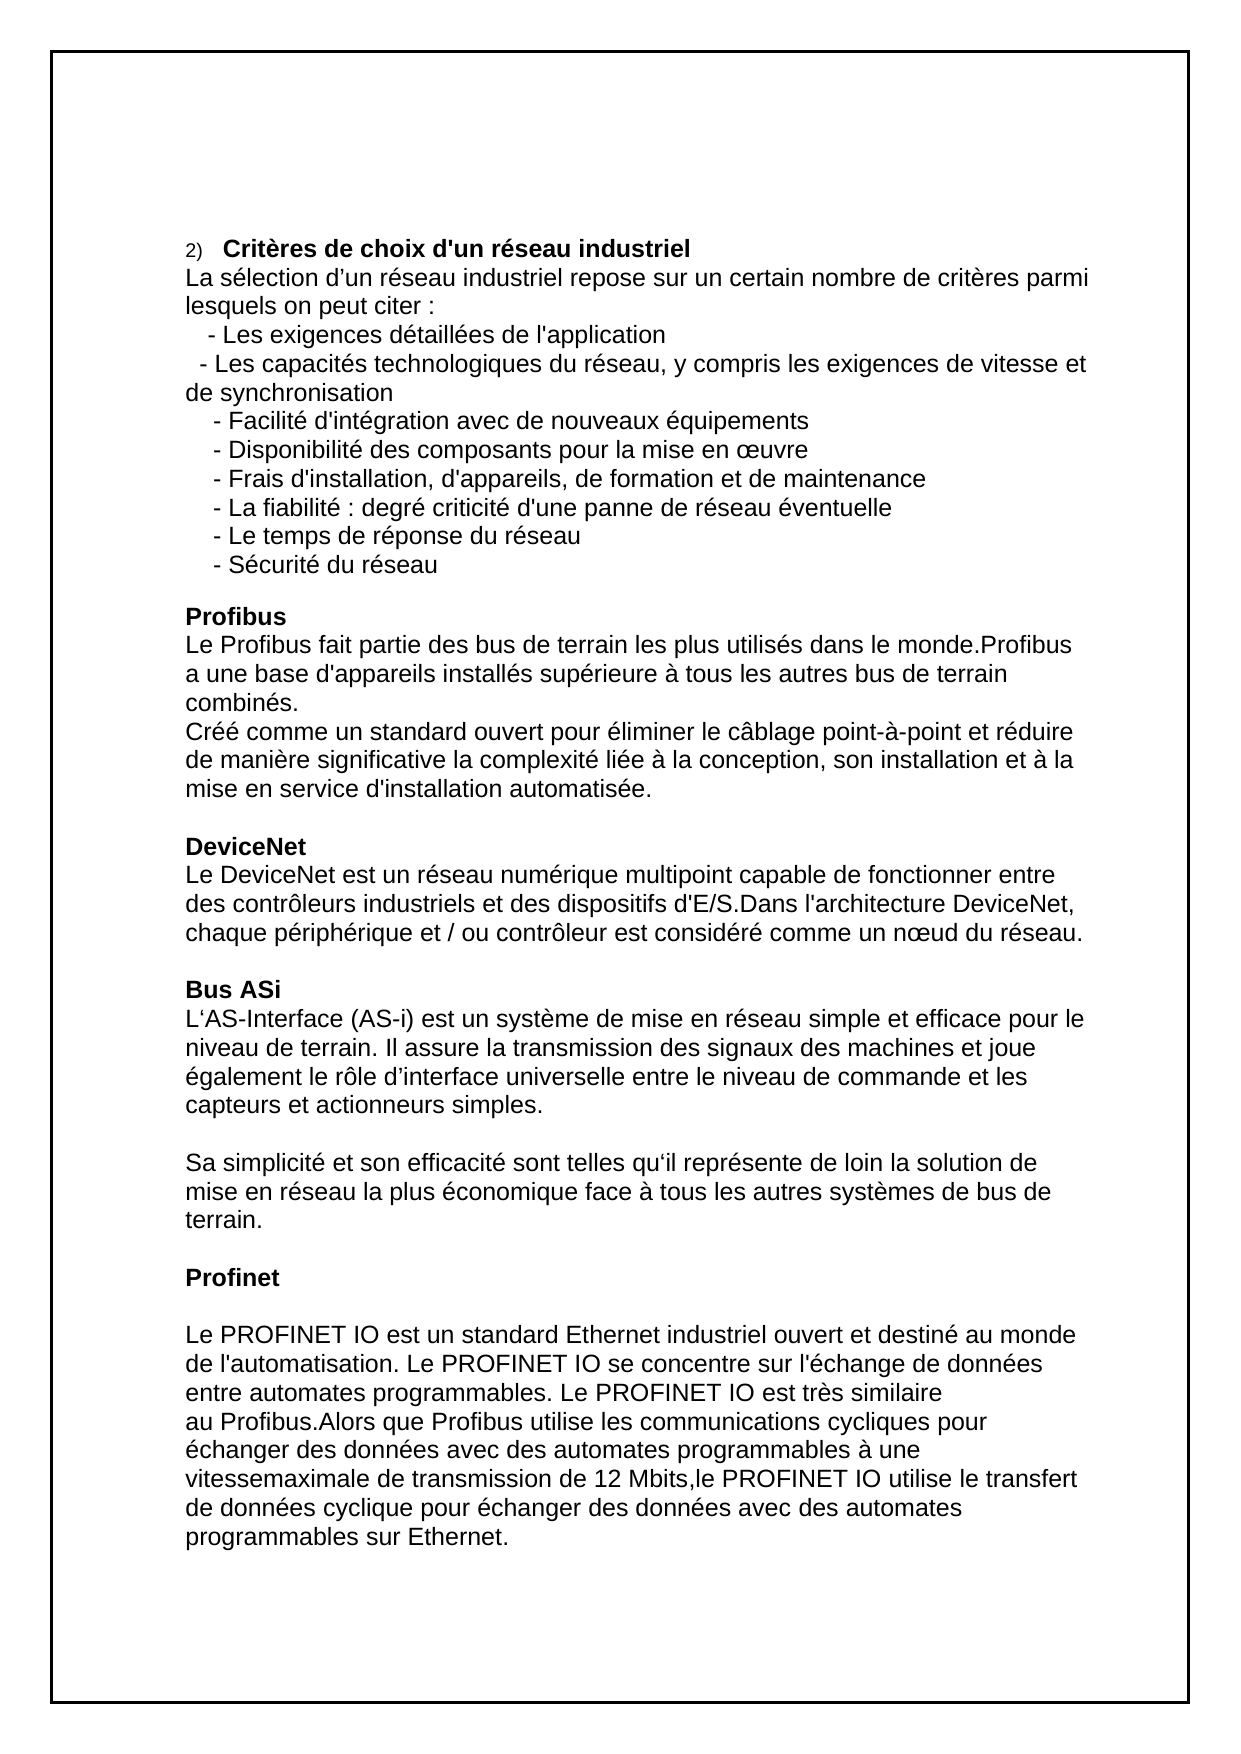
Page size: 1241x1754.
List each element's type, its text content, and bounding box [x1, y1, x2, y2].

text Le DeviceNet est un réseau numérique multipoint capable de fonctionner entre des contrôleurs industriels et des dispositifs d'E/S.Dans l'architecture DeviceNet, chaque périphérique et / ou contrôleur est considéré comme un nœud du réseau. [185, 860, 1093, 947]
text Profinet [185, 1263, 1093, 1292]
text Profibus [185, 602, 1093, 630]
text Le Profibus fait partie des bus de terrain les plus utilisés dans le monde.Profibus a une base d'appareils installés supérieure à tous les autres bus de terrain combinés. [185, 630, 1093, 717]
text L‘AS-Interface (AS-i) est un système de mise en réseau simple et efficace pour le niveau de terrain. Il assure la transmission des signaux des machines et joue également le rôle d’interface universelle entre le niveau de commande et les capteurs et actionneurs simples. [185, 1004, 1093, 1119]
list Critères de choix d'un réseau industriel [185, 234, 1093, 263]
text La sélection d’un réseau industriel repose sur un certain nombre de critères parmi lesquels on peut citer : [185, 263, 1093, 320]
text - Les exigences détaillées de l'application - Les capacités technologiques du réseau, y compris les exigences de vitesse et de synchronisation - Facilité d'intégration avec de nouveaux équipements - Disponibilité des composants pour la mise en œuvre - Frais d'installation, d'appareils, de formation et de maintenance - La fiabilité : degré criticité d'une panne de réseau éventuelle - Le temps de réponse du réseau - Sécurité du réseau [185, 320, 1093, 579]
text Créé comme un standard ouvert pour éliminer le câblage point-à-point et réduire de manière significative la complexité liée à la conception, son installation et à la mise en service d'installation automatisée. [185, 717, 1093, 803]
text Bus ASi [185, 975, 1093, 1004]
text DeviceNet [185, 832, 1093, 860]
text Sa simplicité et son efficacité sont telles qu‘il représente de loin la solution de mise en réseau la plus économique face à tous les autres systèmes de bus de terrain. [185, 1148, 1093, 1234]
text Le PROFINET IO est un standard Ethernet industriel ouvert et destiné au monde de l'automatisation. Le PROFINET IO se concentre sur l'échange de données entre automates programmables. Le PROFINET IO est très similaire au Profibus.Alors que Profibus utilise les communications cycliques pour échanger des données avec des automates programmables à une vitessemaximale de transmission de 12 Mbits,le PROFINET IO utilise le transfert de données cyclique pour échanger des données avec des automates programmables sur Ethernet. [185, 1320, 1093, 1550]
